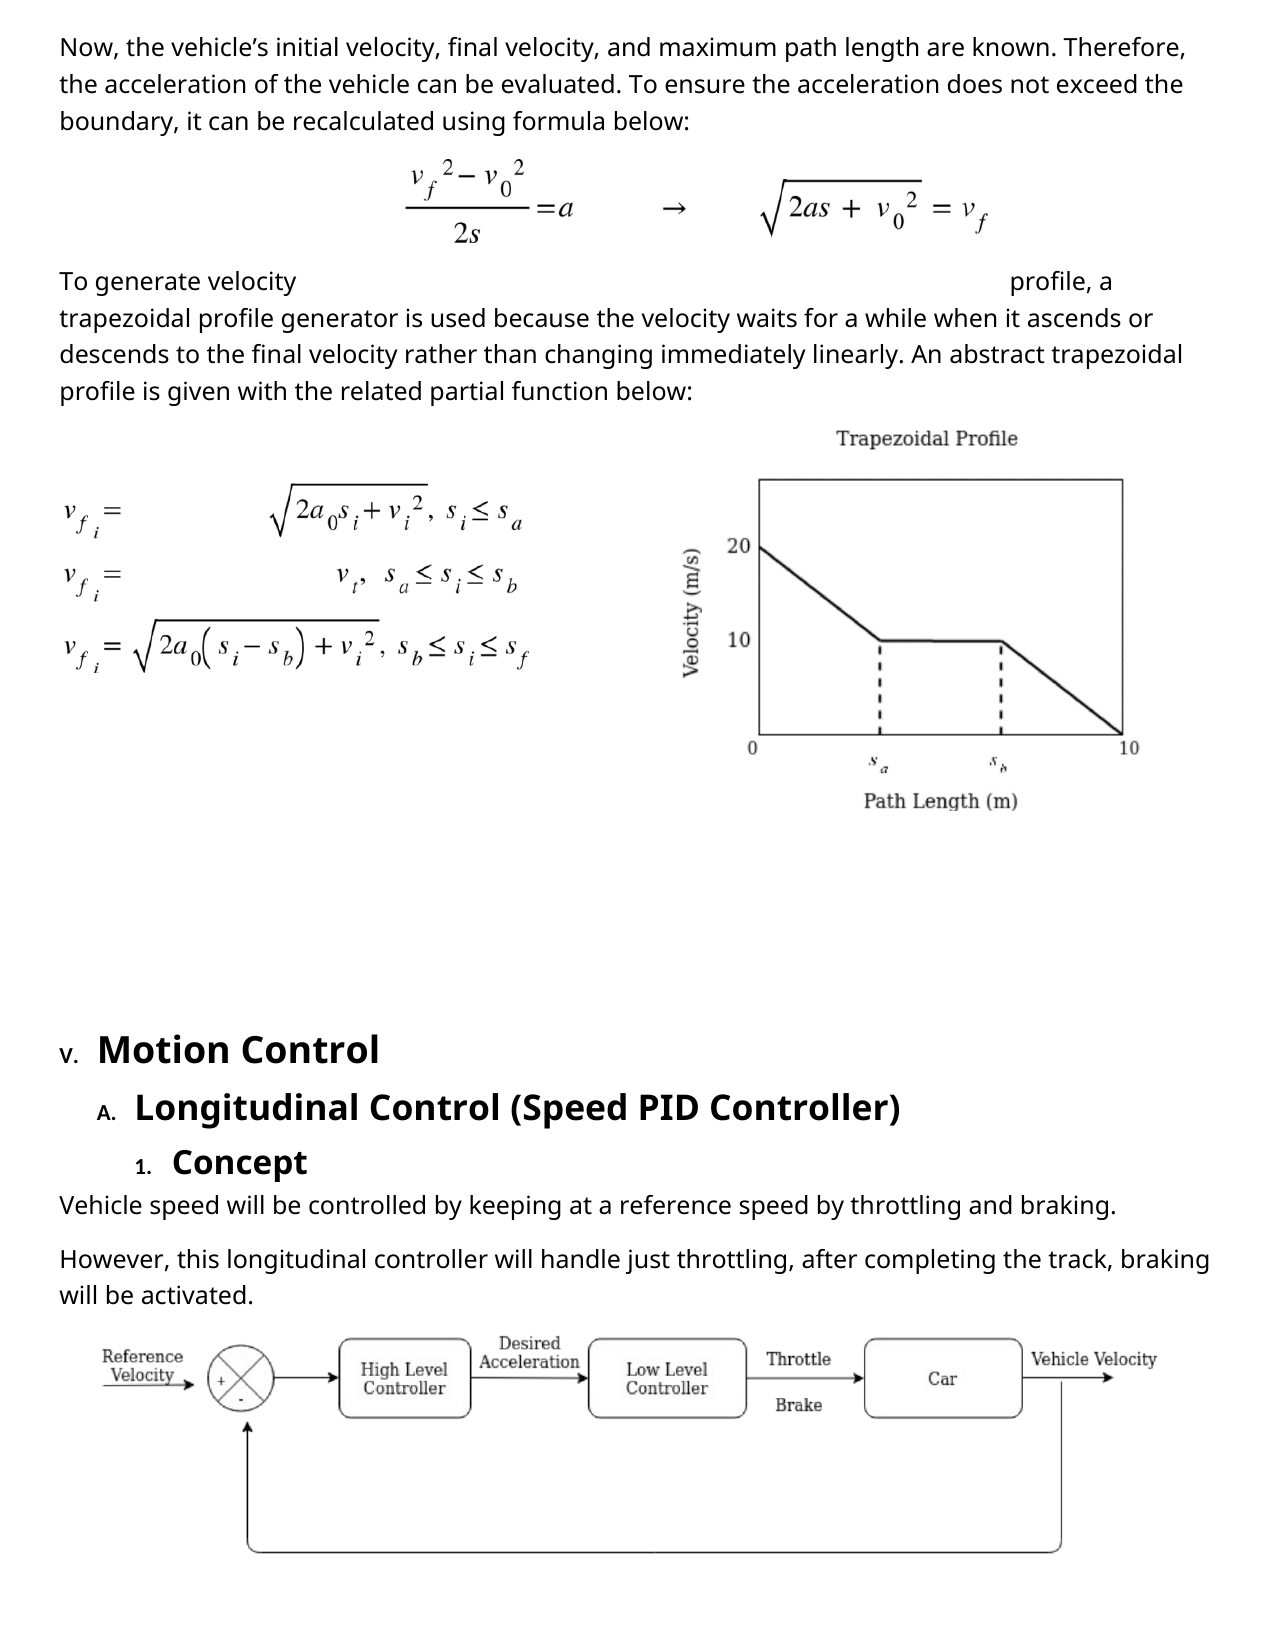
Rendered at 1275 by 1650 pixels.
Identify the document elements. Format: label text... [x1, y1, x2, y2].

picture [47, 472, 529, 673]
picture [68, 1312, 1221, 1587]
subtitle Motion Control [59, 1023, 1216, 1074]
text However, this longitudinal controller will handle just throttling, after completing the track, braking will be activated. [59, 1241, 1216, 1312]
text Now, the vehicle’s initial velocity, final velocity, and maximum path length are known. Therefore, the acceleration of the vehicle can be evaluated. To ensure the acceleration does not exceed the boundary, it can be recalculated using formula below: [59, 29, 1216, 137]
text Vehicle speed will be controlled by keeping at a reference speed by throttling and braking. [59, 1188, 1216, 1222]
subtitle Concept [134, 1139, 1216, 1184]
subtitle Longitudinal Control (Speed PID Controller) [97, 1083, 1216, 1131]
picture [657, 428, 1173, 810]
picture [384, 157, 990, 254]
text To generate velocity profile, a trapezoidal profile generator is used because the velocity waits for a while when it ascends or descends to the final velocity rather than changing immediately linearly. An abstract trapezoidal profile is given with the related partial function below: [59, 263, 1216, 408]
